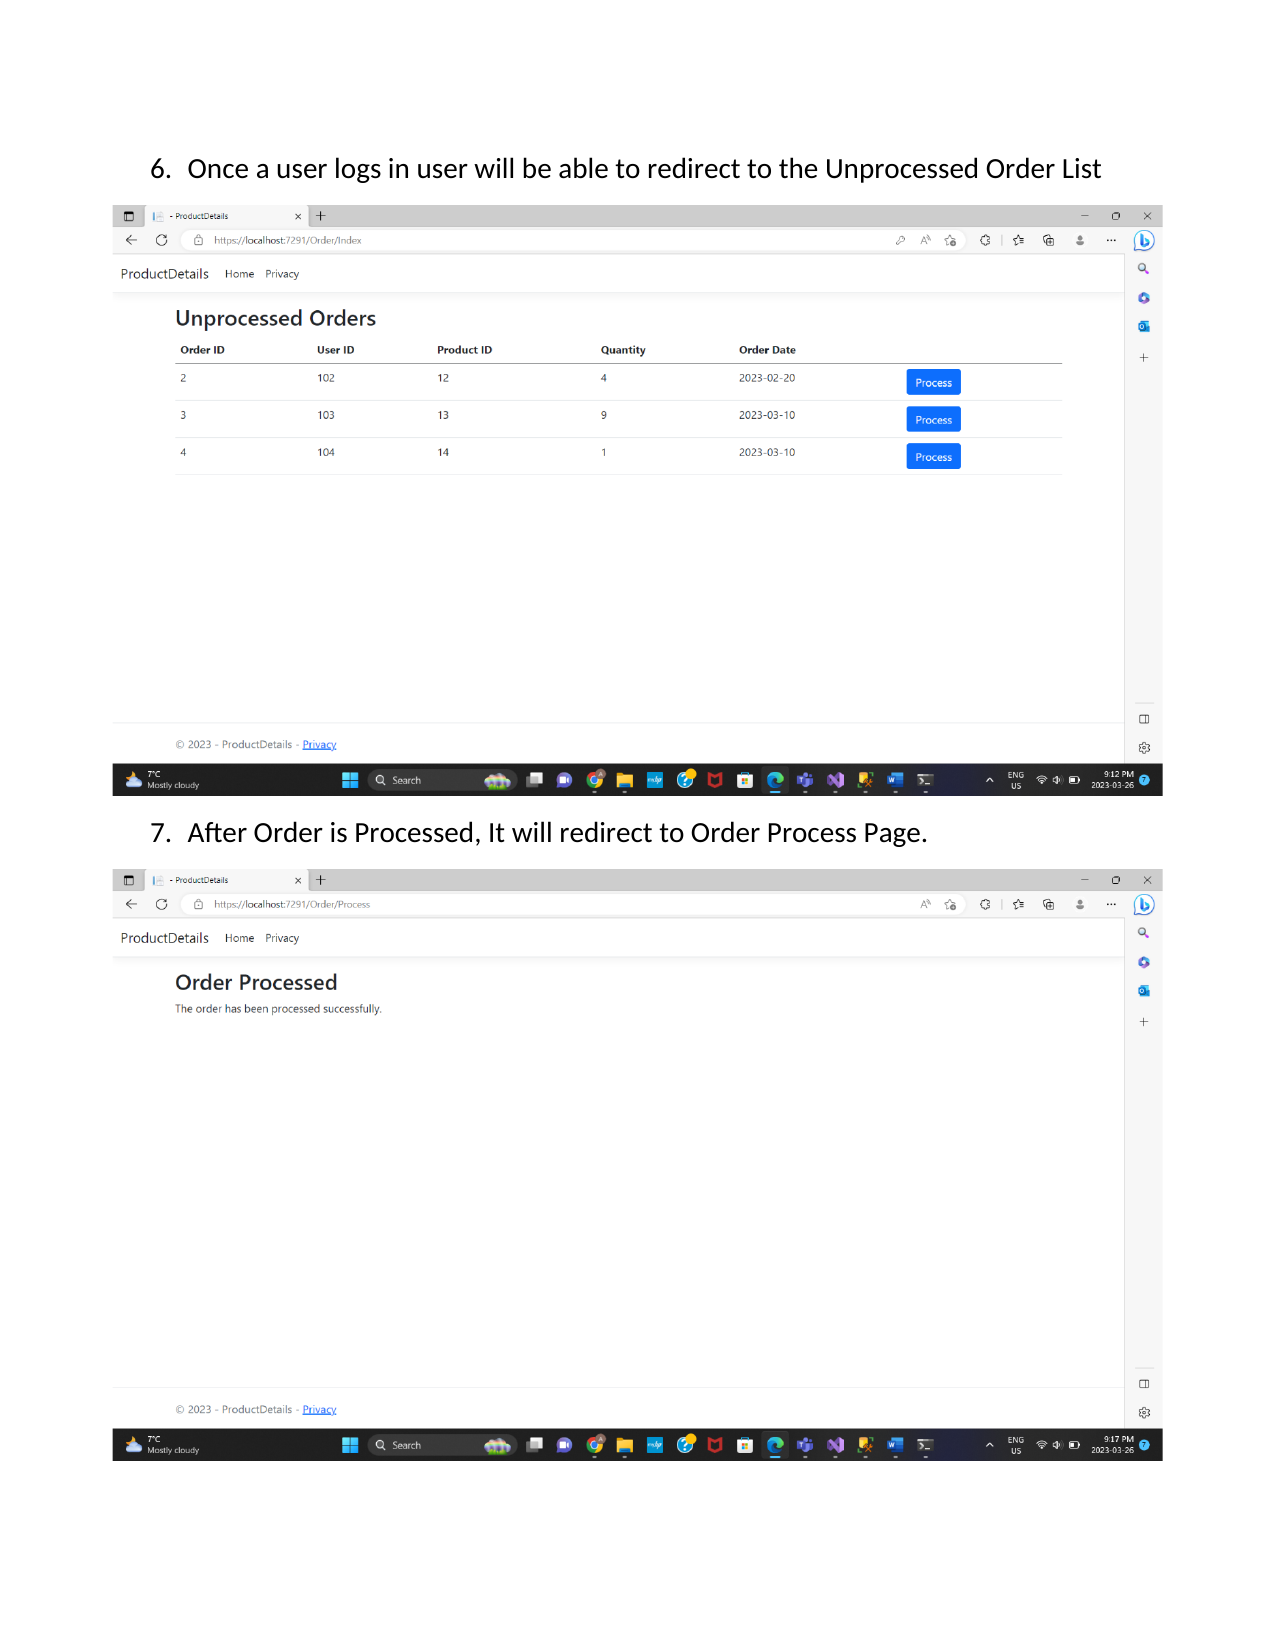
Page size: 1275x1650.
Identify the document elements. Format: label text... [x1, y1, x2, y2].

picture [112, 205, 1163, 796]
list Once a user logs in user will be able to redirect to the Unprocessed Order List [150, 150, 1162, 186]
list After Order is Processed, It will redirect to Order Process Page. [150, 814, 1162, 850]
picture [112, 869, 1163, 1461]
